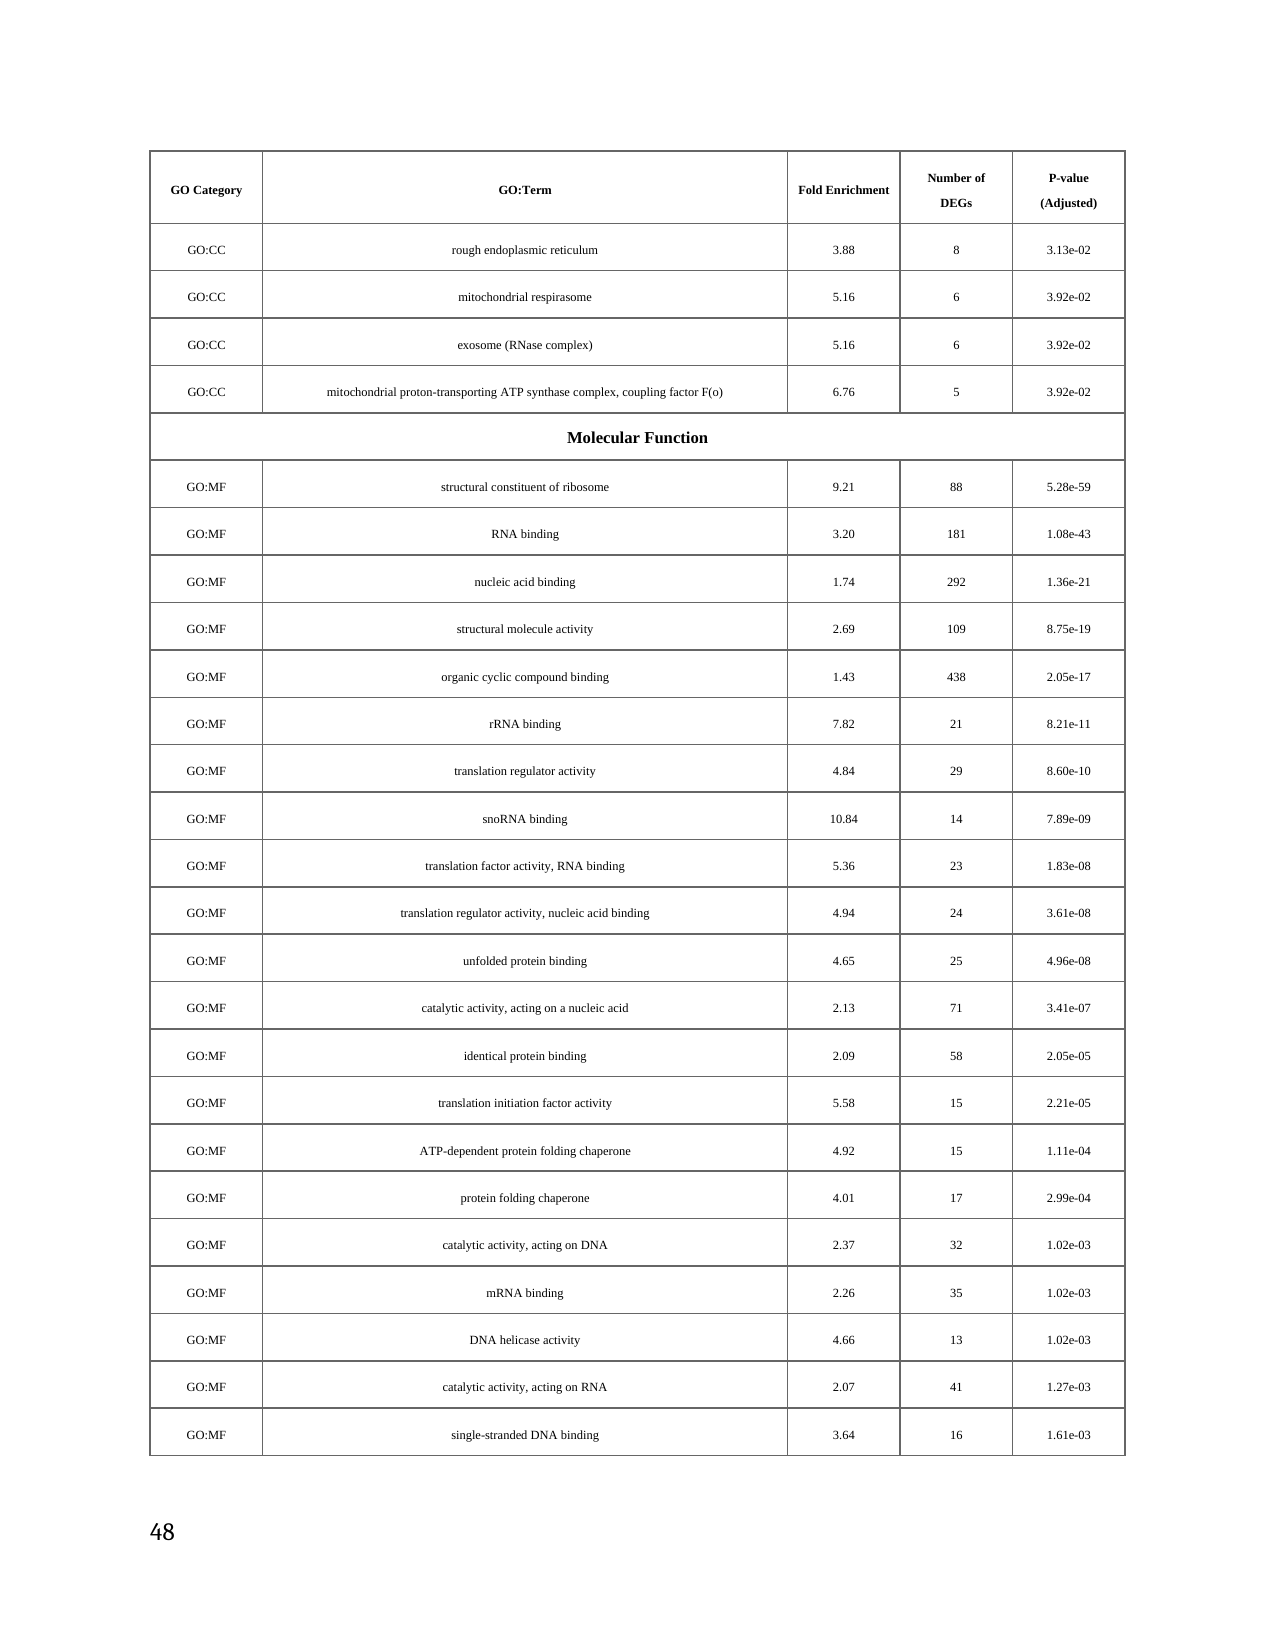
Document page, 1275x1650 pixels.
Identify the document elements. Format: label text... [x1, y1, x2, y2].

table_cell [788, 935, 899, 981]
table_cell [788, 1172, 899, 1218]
table_header Fold Enrichment [788, 152, 899, 222]
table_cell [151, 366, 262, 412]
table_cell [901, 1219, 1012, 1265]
table_header GO Category [151, 152, 262, 222]
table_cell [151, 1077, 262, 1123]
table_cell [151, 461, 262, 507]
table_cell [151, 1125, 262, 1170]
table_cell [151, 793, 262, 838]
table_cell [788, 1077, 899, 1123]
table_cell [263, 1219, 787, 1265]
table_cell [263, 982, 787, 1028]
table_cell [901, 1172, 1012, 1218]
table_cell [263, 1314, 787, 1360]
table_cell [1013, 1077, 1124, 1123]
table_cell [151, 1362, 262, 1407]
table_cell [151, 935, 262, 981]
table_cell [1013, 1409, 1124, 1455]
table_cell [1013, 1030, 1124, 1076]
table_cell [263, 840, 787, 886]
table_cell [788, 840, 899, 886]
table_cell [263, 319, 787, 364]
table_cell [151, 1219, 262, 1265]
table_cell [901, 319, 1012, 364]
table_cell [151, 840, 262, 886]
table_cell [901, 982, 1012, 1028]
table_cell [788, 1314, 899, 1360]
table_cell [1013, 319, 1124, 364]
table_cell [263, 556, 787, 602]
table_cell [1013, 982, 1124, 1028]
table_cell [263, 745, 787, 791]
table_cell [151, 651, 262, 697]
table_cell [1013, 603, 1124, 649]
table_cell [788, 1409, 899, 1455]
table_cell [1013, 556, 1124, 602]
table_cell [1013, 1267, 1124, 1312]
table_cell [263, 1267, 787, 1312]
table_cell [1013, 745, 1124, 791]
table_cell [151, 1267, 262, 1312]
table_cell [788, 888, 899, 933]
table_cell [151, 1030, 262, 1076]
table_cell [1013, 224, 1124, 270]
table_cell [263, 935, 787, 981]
table_header Number of DEGs [901, 152, 1012, 222]
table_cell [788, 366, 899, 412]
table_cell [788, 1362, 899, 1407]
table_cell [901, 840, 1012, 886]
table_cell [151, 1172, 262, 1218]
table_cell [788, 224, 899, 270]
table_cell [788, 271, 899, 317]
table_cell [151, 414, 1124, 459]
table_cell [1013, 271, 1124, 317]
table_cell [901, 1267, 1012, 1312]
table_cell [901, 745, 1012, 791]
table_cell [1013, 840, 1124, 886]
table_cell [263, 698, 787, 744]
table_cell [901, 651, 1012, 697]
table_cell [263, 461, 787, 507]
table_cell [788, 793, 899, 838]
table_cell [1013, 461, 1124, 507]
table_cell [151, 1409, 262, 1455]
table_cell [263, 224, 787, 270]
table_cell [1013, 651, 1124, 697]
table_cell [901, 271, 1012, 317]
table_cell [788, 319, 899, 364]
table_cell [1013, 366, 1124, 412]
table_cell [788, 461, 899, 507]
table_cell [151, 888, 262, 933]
table_header GO:Term [263, 152, 787, 222]
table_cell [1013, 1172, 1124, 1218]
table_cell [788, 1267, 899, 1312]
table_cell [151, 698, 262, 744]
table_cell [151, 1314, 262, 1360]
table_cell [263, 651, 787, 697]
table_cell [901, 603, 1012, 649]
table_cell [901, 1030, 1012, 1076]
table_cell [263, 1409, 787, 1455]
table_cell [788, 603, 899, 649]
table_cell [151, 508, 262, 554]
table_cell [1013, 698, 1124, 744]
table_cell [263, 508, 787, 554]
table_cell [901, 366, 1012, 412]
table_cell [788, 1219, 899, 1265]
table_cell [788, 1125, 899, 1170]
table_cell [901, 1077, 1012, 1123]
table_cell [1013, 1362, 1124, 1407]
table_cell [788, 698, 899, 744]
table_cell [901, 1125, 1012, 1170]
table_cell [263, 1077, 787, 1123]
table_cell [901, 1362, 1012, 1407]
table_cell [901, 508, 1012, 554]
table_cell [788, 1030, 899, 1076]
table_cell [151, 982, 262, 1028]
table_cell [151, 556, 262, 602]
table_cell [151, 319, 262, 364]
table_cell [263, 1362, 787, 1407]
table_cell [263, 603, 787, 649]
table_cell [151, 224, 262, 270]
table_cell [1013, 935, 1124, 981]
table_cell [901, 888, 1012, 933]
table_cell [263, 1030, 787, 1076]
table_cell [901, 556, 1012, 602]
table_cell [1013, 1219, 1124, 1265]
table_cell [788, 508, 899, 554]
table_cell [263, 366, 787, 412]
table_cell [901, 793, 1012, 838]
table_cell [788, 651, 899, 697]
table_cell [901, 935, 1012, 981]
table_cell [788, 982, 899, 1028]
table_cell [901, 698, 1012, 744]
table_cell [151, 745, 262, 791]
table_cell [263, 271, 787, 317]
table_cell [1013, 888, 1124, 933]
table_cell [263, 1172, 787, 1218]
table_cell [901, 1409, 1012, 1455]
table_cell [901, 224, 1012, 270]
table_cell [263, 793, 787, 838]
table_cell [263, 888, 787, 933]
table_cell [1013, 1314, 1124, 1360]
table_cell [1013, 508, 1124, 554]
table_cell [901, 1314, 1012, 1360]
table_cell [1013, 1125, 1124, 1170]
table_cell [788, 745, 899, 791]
table_header P-value (Adjusted) [1013, 152, 1124, 222]
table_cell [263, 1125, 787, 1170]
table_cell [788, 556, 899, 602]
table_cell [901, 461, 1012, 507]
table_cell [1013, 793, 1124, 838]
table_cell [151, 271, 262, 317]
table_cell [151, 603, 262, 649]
